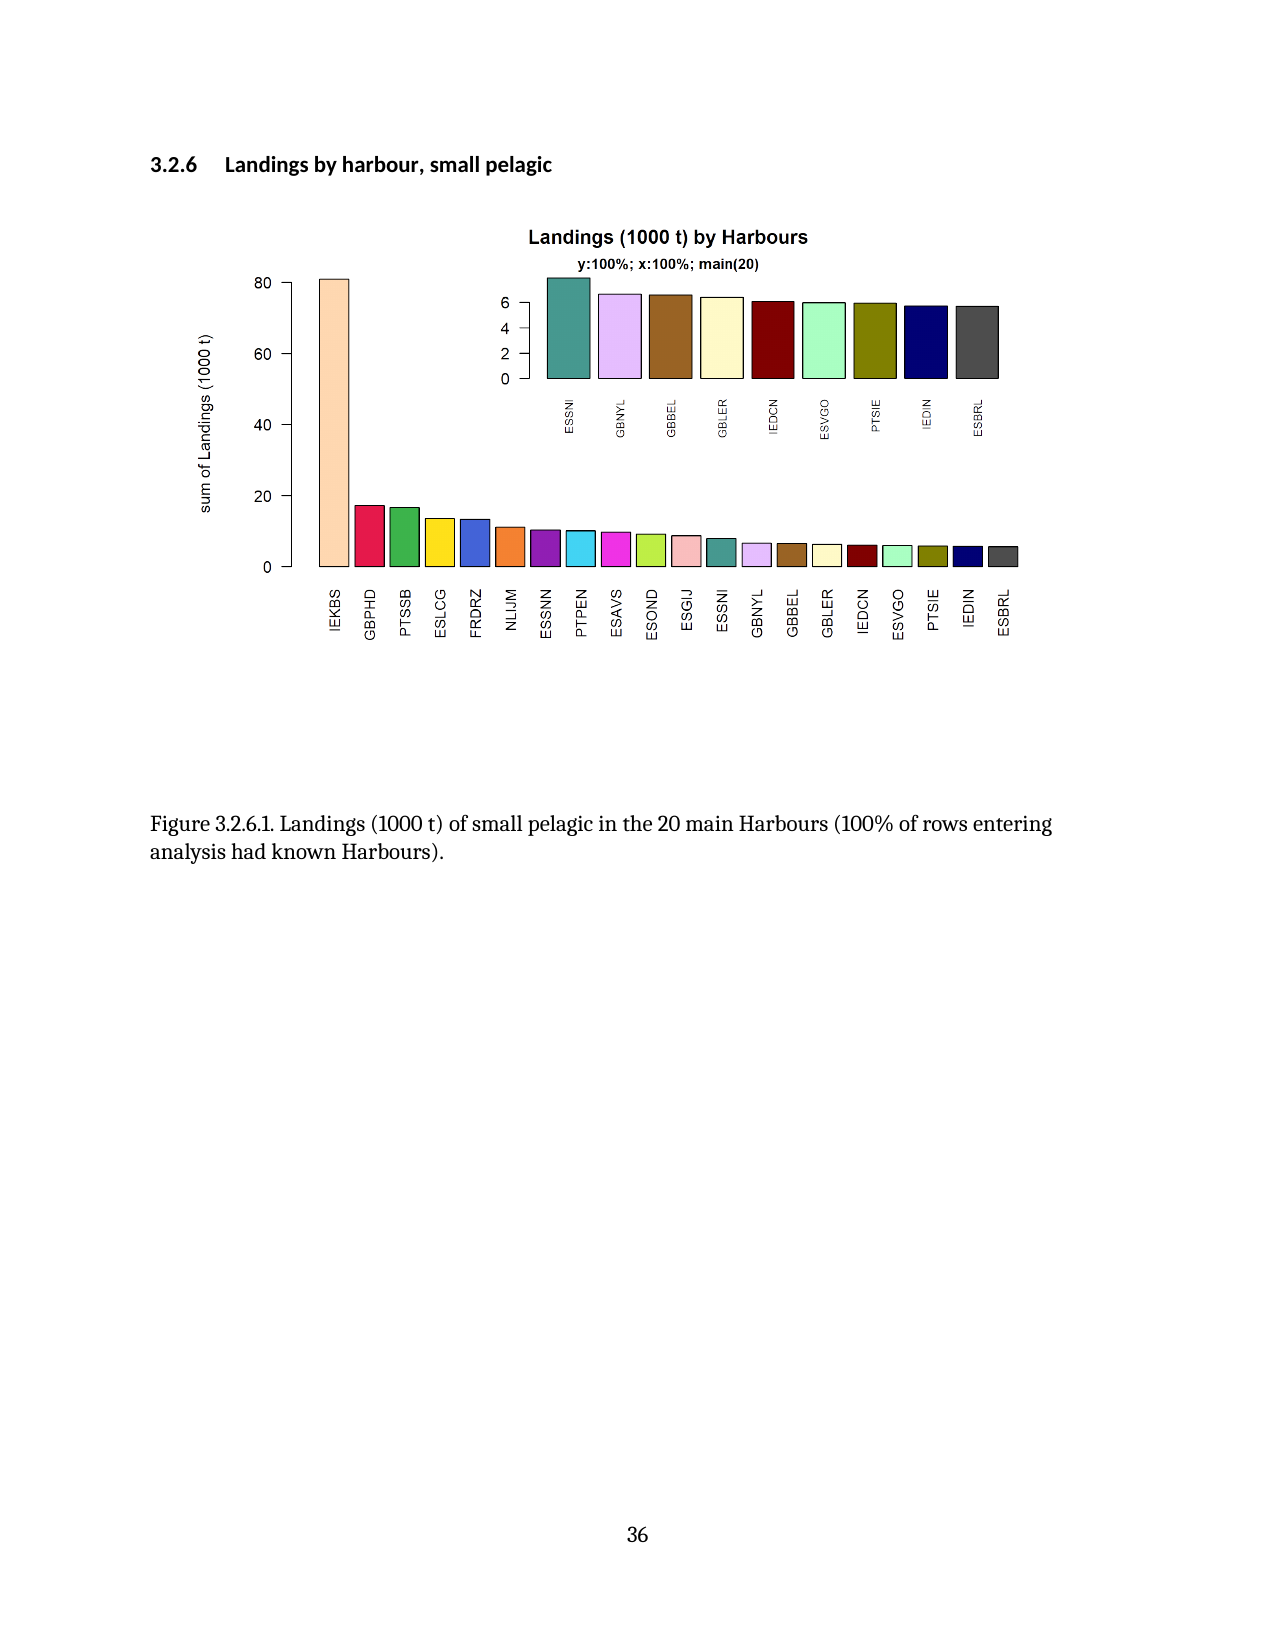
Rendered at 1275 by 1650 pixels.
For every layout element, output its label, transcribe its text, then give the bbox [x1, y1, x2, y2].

text Figure 3.2.6.1. Landings (1000 t) of small pelagic in the 20 main Harbours (100% of rows entering analysis had known Harbours). [150, 809, 1125, 865]
picture [150, 198, 1125, 809]
subtitle Landings by harbour, small pelagic [150, 150, 1125, 178]
